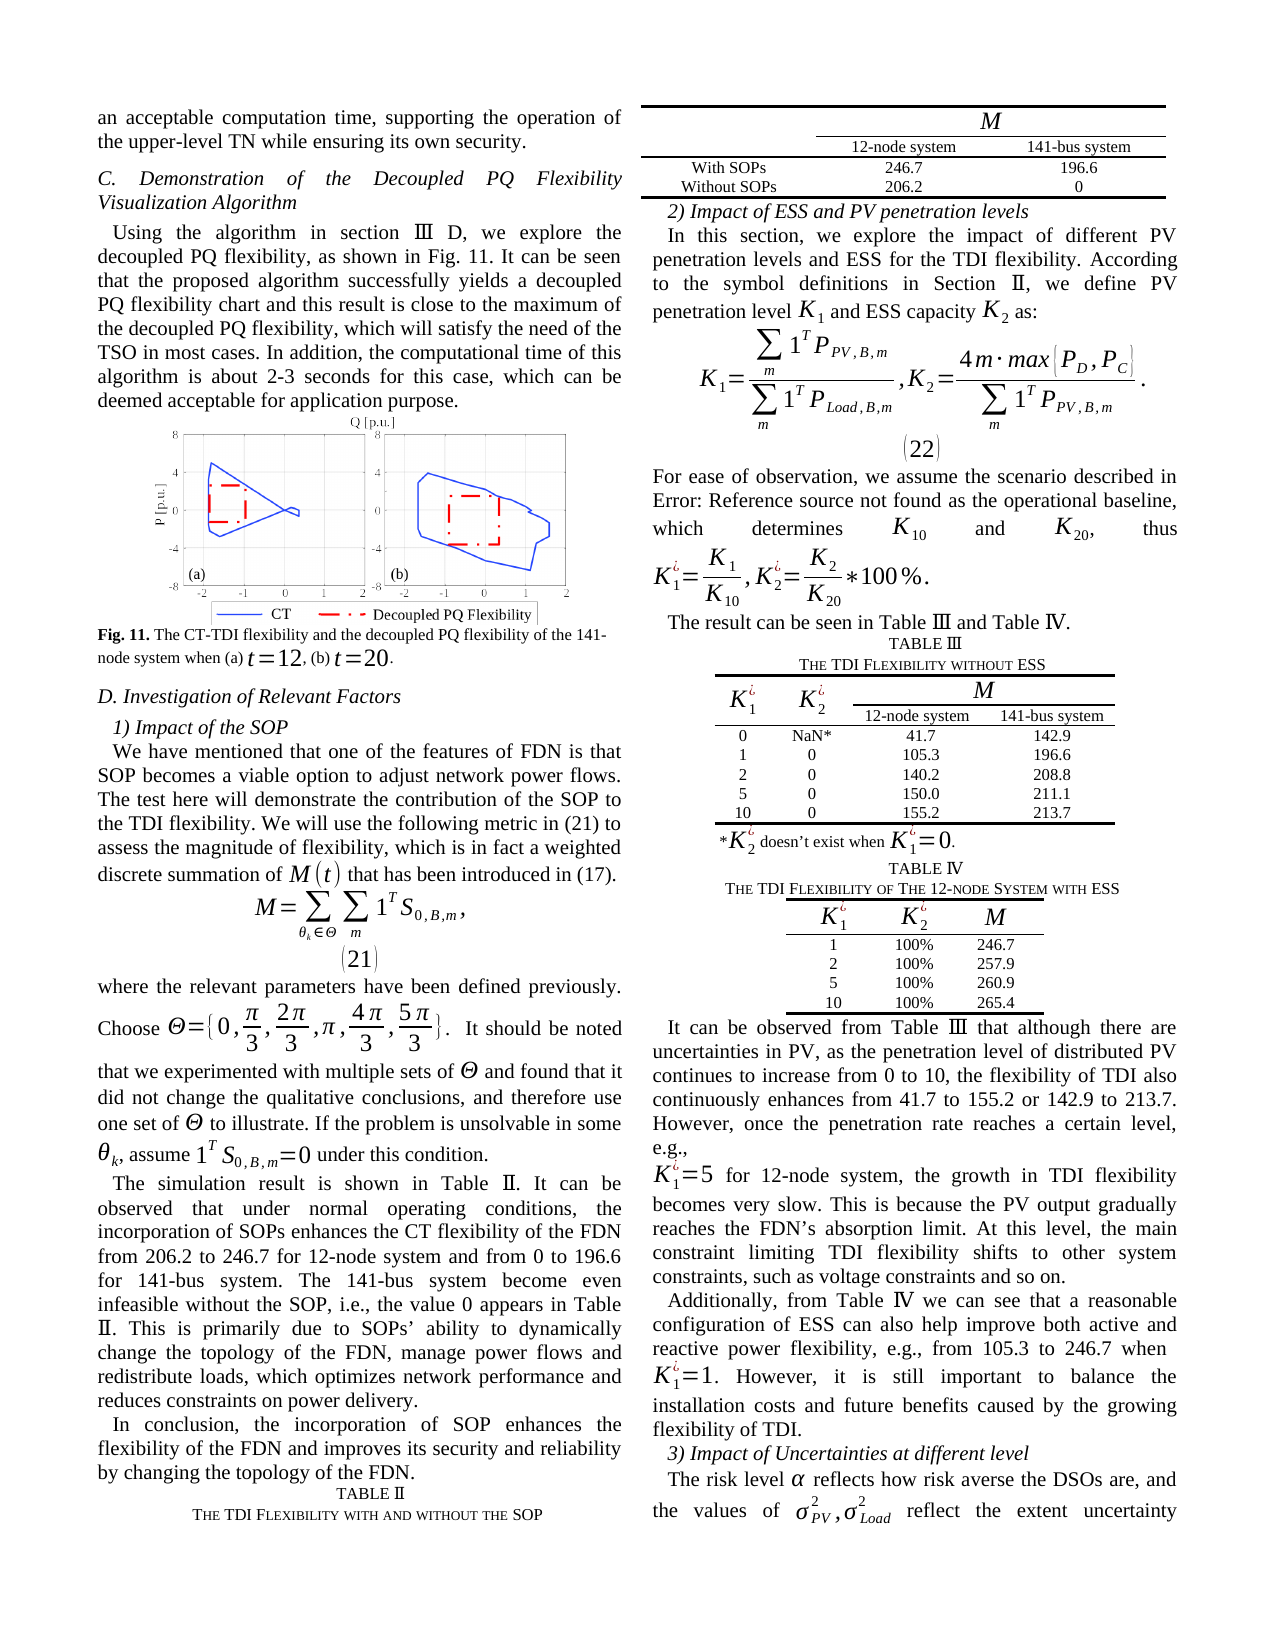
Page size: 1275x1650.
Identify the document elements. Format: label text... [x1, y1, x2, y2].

table_cell 0 [771, 764, 853, 783]
table_header [771, 677, 853, 725]
table_header [816, 108, 1166, 136]
table_cell 211.1 [989, 784, 1115, 803]
text Additionally, from Table Ⅳ we can see that a reasonable configuration of ESS can also help improve both active and reactive power flexibility, e.g., from 105.3 to 246.7 when . However, it is still important to balance the installation costs and future benefits caused by the growing flexibility of TDI. [652, 1288, 1177, 1441]
subtitle C. Demonstration of the Decoupled PQ Flexibility Visualization Algorithm [97, 166, 622, 214]
table_cell 1 [786, 935, 880, 954]
text Fig. 11. The CT-TDI flexibility and the decoupled PQ flexibility of the 141-node system when (a) , (b) . [97, 625, 622, 672]
table_cell 141-bus system [991, 137, 1166, 156]
text The simulation result is shown in Table Ⅱ. It can be observed that under normal operating conditions, the incorporation of SOPs enhances the CT flexibility of the FDN from 206.2 to 246.7 for 12-node system and from 0 to 196.6 for 141-bus system. The 141-bus system become even infeasible without the SOP, i.e., the value 0 appears in Table Ⅱ. This is primarily due to SOPs’ ability to dynamically change the topology of the FDN, manage power flows and redistribute loads, which optimizes network performance and reduces constraints on power delivery. [97, 1171, 622, 1412]
table_cell 5 [715, 784, 771, 803]
table_cell 41.7 [853, 726, 988, 745]
table_cell 0 [771, 784, 853, 803]
table_cell NaN* [771, 726, 853, 745]
table_cell 155.2 [853, 803, 988, 822]
table_header [880, 901, 948, 933]
text 1) Impact of the SOP [97, 714, 622, 739]
table_cell 100% [880, 954, 948, 973]
subtitle D. Investigation of Relevant Factors [97, 684, 622, 708]
table_header [641, 108, 816, 156]
text TABLE Ⅳ [652, 858, 1177, 878]
table_cell 0 [715, 726, 771, 745]
table_cell 196.6 [989, 745, 1115, 764]
table_cell 265.4 [948, 993, 1043, 1012]
table_cell Without SOPs [641, 177, 816, 196]
table_cell 100% [880, 993, 948, 1012]
table_cell 105.3 [853, 745, 988, 764]
table_cell 196.6 [991, 158, 1166, 177]
table_cell 0 [991, 177, 1166, 196]
text Using the algorithm in section Ⅲ D, we explore the decoupled PQ flexibility, as shown in Fig. 11. It can be seen that the proposed algorithm successfully yields a decoupled PQ flexibility chart and this result is close to the maximum of the decoupled PQ flexibility, which will satisfy the need of the TSO in most cases. In addition, the computational time of this algorithm is about 2-3 seconds for this case, which can be deemed acceptable for application purpose. [97, 220, 622, 412]
table_cell 140.2 [853, 764, 988, 783]
text * doesn’t exist when . [652, 825, 1177, 857]
table_cell 257.9 [948, 954, 1043, 973]
table_cell With SOPs [641, 158, 816, 177]
text The TDI Flexibility of The 12-node System with ESS [652, 878, 1177, 898]
table_cell 150.0 [853, 784, 988, 803]
table_header [715, 677, 771, 725]
table_cell 206.2 [816, 177, 991, 196]
text TABLE Ⅲ [652, 634, 1177, 653]
table_cell 2 [786, 954, 880, 973]
table_cell 10 [786, 993, 880, 1012]
table_header [853, 677, 1115, 704]
table_header [948, 901, 1043, 933]
table_cell 142.9 [989, 726, 1115, 745]
table_cell 12-node system [853, 706, 988, 725]
table_cell 0 [771, 745, 853, 764]
table_cell 0 [771, 803, 853, 822]
table_cell 12-node system [816, 137, 991, 156]
table_cell 260.9 [948, 973, 1043, 992]
table_cell 5 [786, 973, 880, 992]
text We have mentioned that one of the features of FDN is that SOP becomes a viable option to adjust network power flows. The test here will demonstrate the contribution of the SOP to the TDI flexibility. We will use the following metric in (21) to assess the magnitude of flexibility, which is in fact a weighted discrete summation of that has been introduced in (17). [97, 739, 622, 889]
text It can be observed from Table Ⅲ that although there are uncertainties in PV, as the penetration level of distributed PV continues to increase from 0 to 10, the flexibility of TDI also continuously enhances from 41.7 to 155.2 or 142.9 to 213.7. However, once the penetration rate reaches a certain level, e.g., for 12-node system, the growth in TDI flexibility becomes very slow. This is because the PV output gradually reaches the FDN’s absorption limit. At this level, the main constraint limiting TDI flexibility shifts to other system constraints, such as voltage constraints and so on. [652, 1015, 1177, 1288]
text TABLE Ⅱ [97, 1484, 622, 1503]
table_cell 208.8 [989, 764, 1115, 783]
table_cell 141-bus system [989, 706, 1115, 725]
text The TDI Flexibility with and without the SOP [97, 1504, 622, 1523]
text The result can be seen in Table Ⅲ and Table Ⅳ. [652, 610, 1177, 634]
text In conclusion, the incorporation of SOP enhances the flexibility of the FDN and improves its security and reliability by changing the topology of the FDN. [97, 1412, 622, 1484]
table_cell 100% [880, 935, 948, 954]
table_cell 100% [880, 973, 948, 992]
table_header [786, 901, 880, 933]
table_cell 2 [715, 764, 771, 783]
text In this section, we explore the impact of different PV penetration levels and ESS for the TDI flexibility. According to the symbol definitions in Section Ⅱ, we define PV penetration level and ESS capacity as: [652, 223, 1177, 327]
table_cell 246.7 [948, 935, 1043, 954]
text where the relevant parameters have been defined previously. Choose . It should be noted that we experimented with multiple sets of and found that it did not change the qualitative conclusions, and therefore use one set of to illustrate. If the problem is unsolvable in some , assume under this condition. [97, 974, 622, 1171]
text 3) Impact of Uncertainties at different level [652, 1441, 1177, 1465]
table_cell 213.7 [989, 803, 1115, 822]
table_cell 1 [715, 745, 771, 764]
text The TDI Flexibility without ESS [652, 654, 1177, 673]
table_cell 246.7 [816, 158, 991, 177]
table_cell 10 [715, 803, 771, 822]
text 2) Impact of ESS and PV penetration levels [652, 199, 1177, 223]
